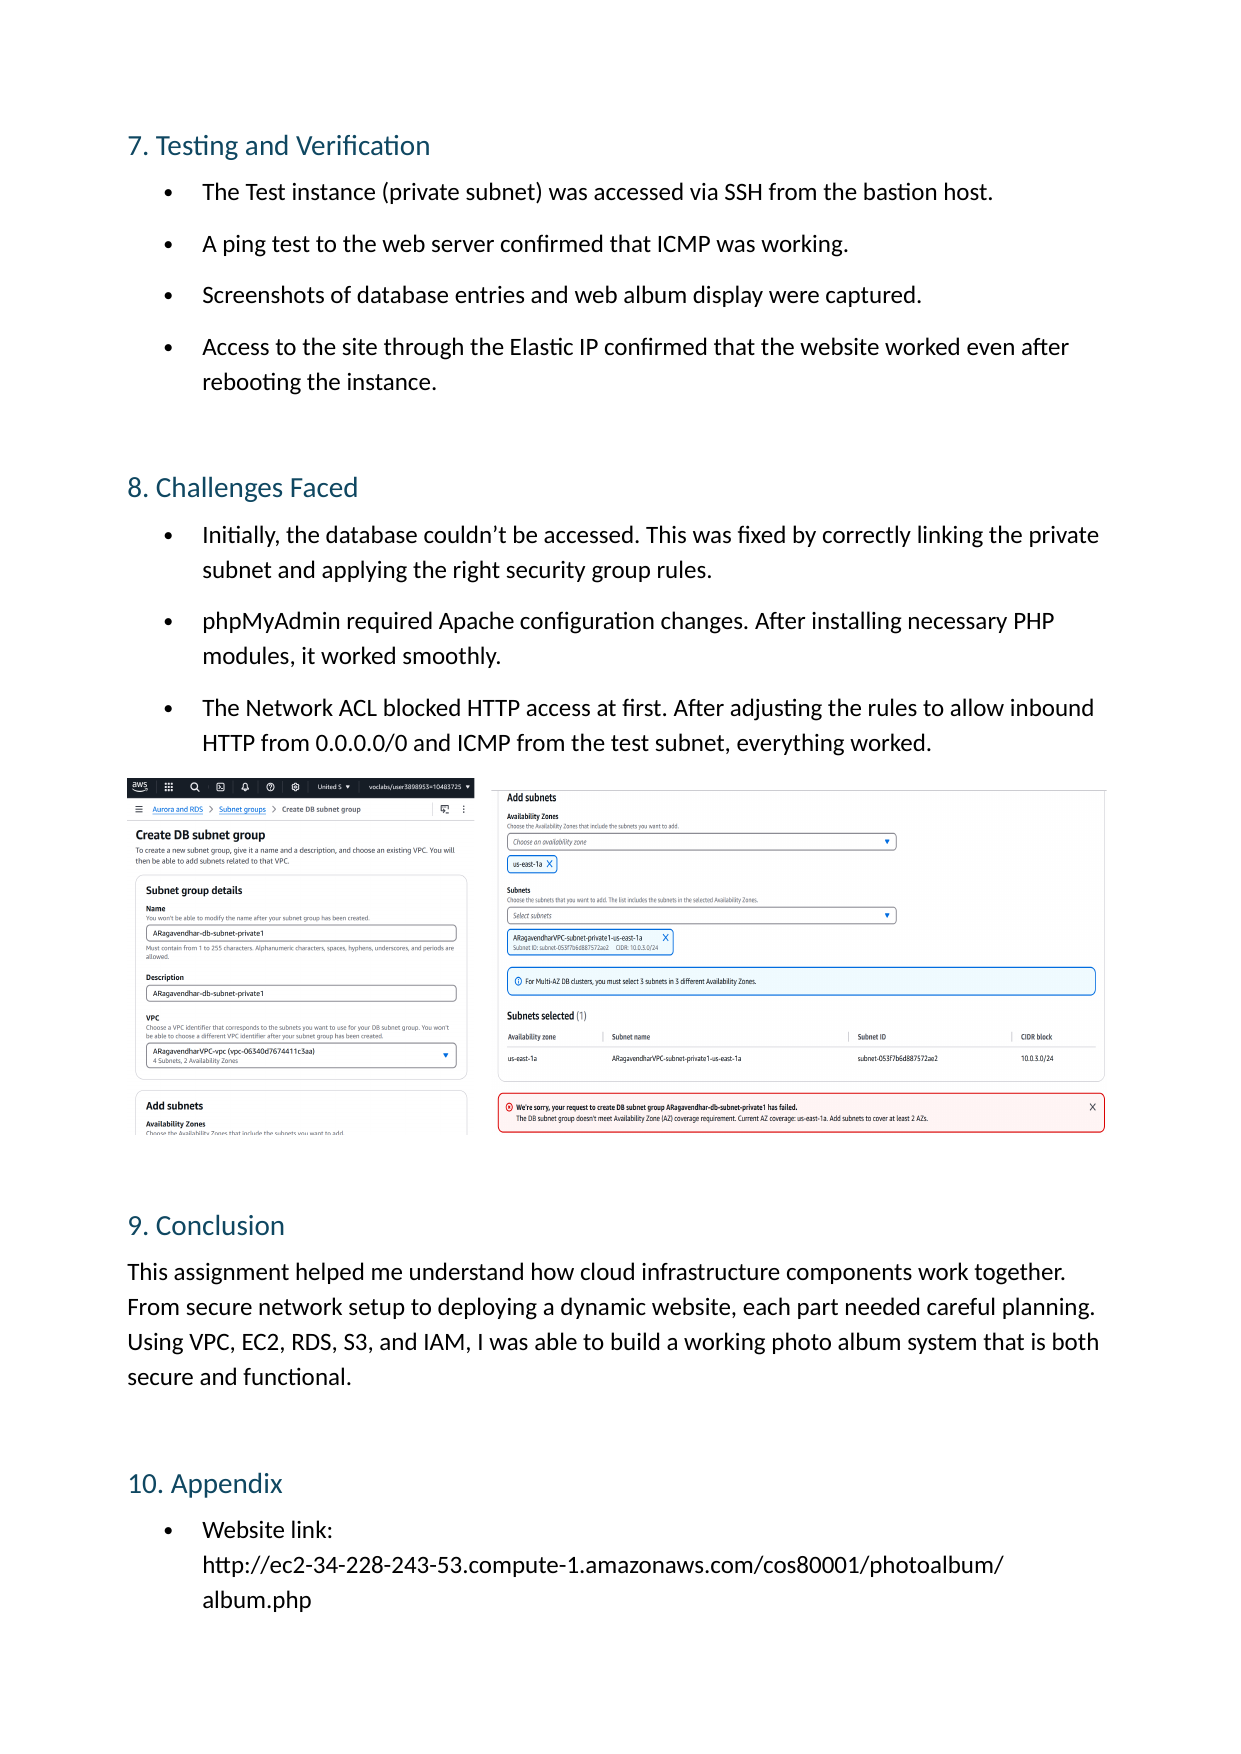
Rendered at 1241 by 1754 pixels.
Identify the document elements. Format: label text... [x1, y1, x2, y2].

subtitle 7. Testing and Verification [127, 127, 1113, 163]
list Initially, the database couldn’t be accessed. This was fixed by correctly linking the private subnet and applying the right security group rules. [164, 519, 1113, 584]
subtitle 10. Appendix [127, 1465, 1113, 1501]
list A ping test to the web server confirmed that ICMP was working. [164, 228, 1113, 258]
list The Test instance (private subnet) was accessed via SSH from the bastion host. [164, 176, 1113, 207]
list Access to the site through the Elastic IP confirmed that the website worked even after rebooting the instance. [164, 331, 1113, 397]
subtitle 8. Challenges Faced [127, 469, 1113, 505]
picture [127, 778, 475, 1135]
text This assignment helped me understand how cloud infrastructure components work together. From secure network setup to deploying a dynamic website, each part needed careful planning. Using VPC, EC2, RDS, S3, and IAM, I was able to build a working photo album system that is both secure and functional. [127, 1257, 1113, 1392]
list The Network ACL blocked HTTP access at first. After adjusting the rules to allow inbound HTTP from 0.0.0.0/0 and ICMP from the test subnet, everything worked. [164, 692, 1113, 758]
picture [491, 790, 1107, 1135]
subtitle 9. Conclusion [127, 1207, 1113, 1243]
list Screenshots of database entries and web album display were captured. [164, 279, 1113, 310]
list phpMyAdmin required Apache configuration changes. After installing necessary PHP modules, it worked smoothly. [164, 606, 1113, 671]
list Website link: http://ec2-34-228-243-53.compute-1.amazonaws.com/cos80001/photoalbum/album.php [164, 1514, 1113, 1615]
